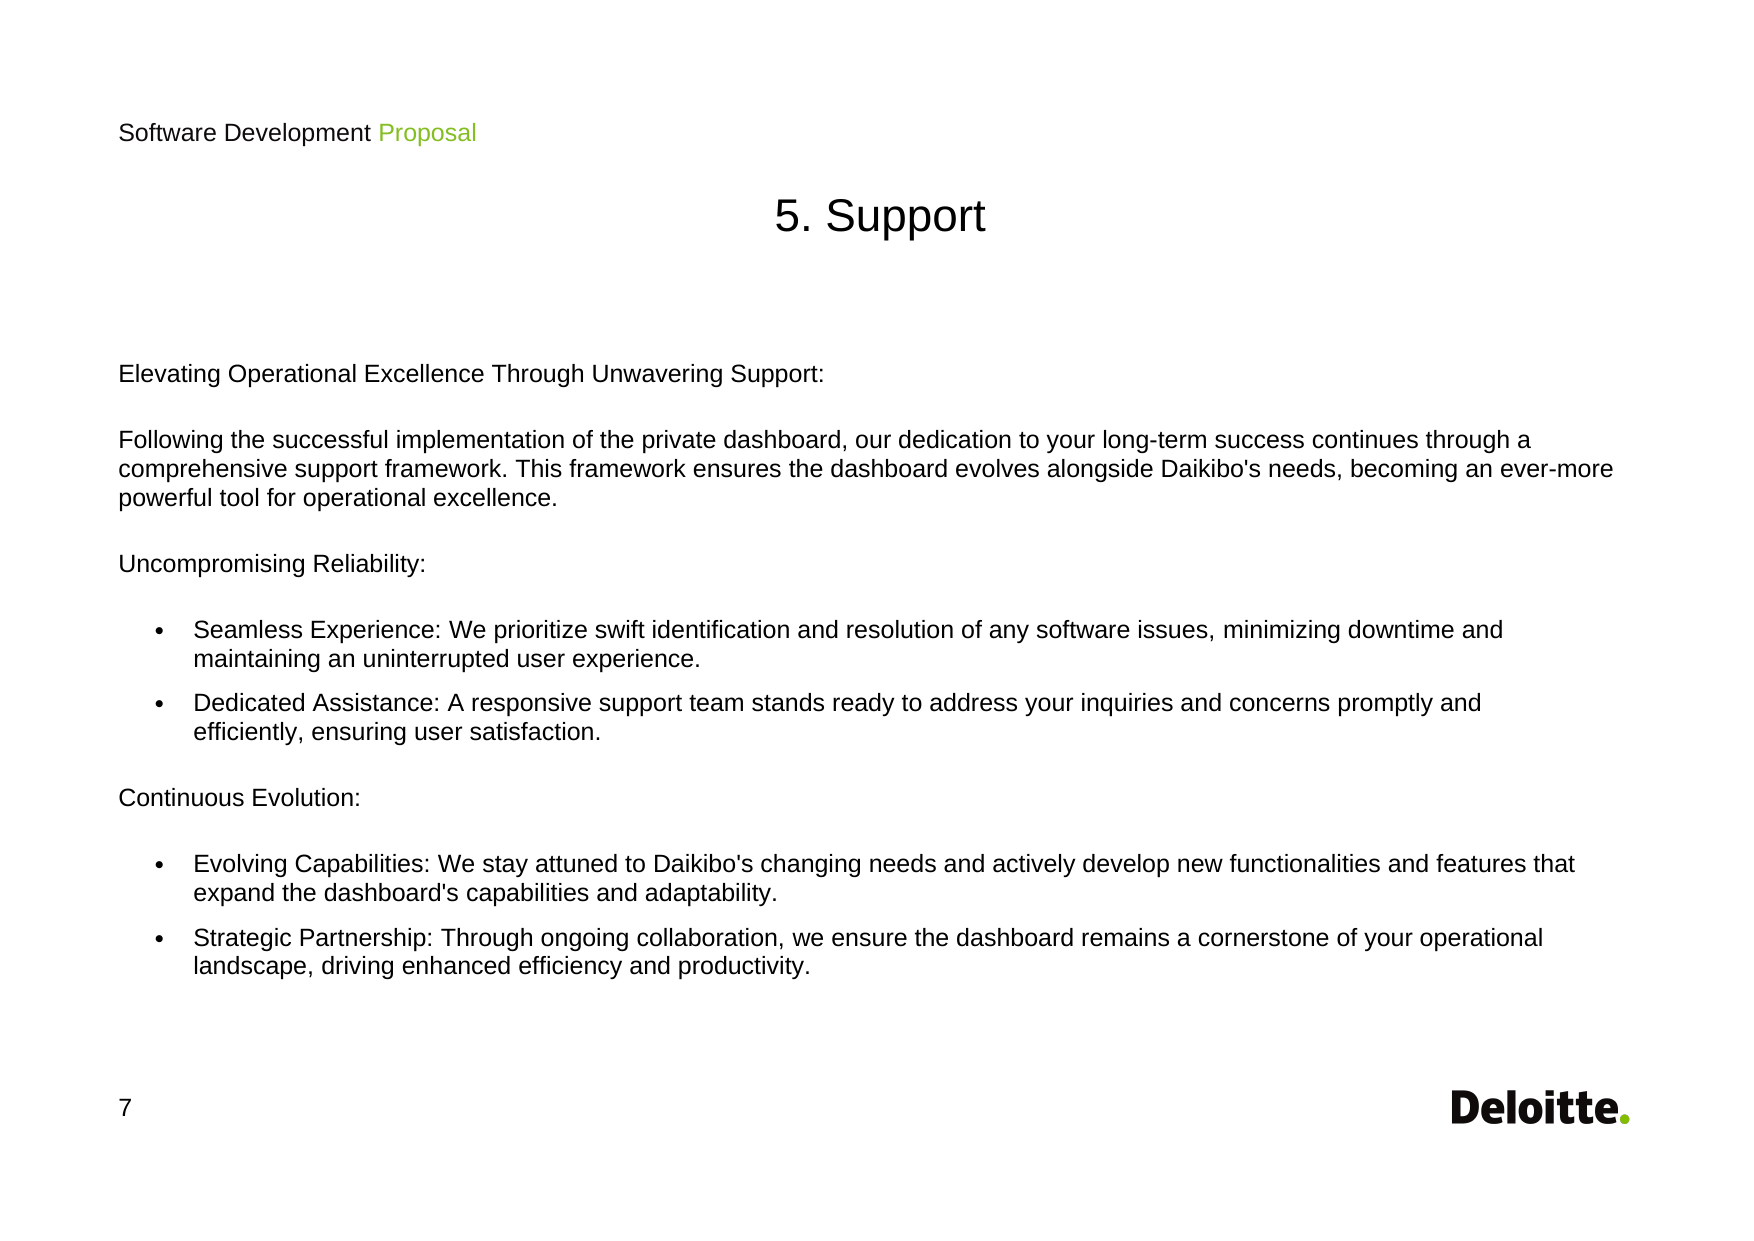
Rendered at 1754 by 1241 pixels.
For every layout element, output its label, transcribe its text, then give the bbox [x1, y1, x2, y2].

list Evolving Capabilities: We stay attuned to Daikibo's changing needs and actively develop new functionalities and features that expand the dashboard's capabilities and adaptability. [156, 849, 1636, 907]
text Continuous Evolution: [118, 783, 1636, 812]
list Dedicated Assistance: A responsive support team stands ready to address your inquiries and concerns promptly and efficiently, ensuring user satisfaction. [156, 688, 1636, 746]
text Elevating Operational Excellence Through Unwavering Support: [118, 359, 1636, 388]
picture [1448, 1084, 1633, 1130]
text Following the successful implementation of the private dashboard, our dedication to your long-term success continues through a comprehensive support framework. This framework ensures the dashboard evolves alongside Daikibo's needs, becoming an ever-more powerful tool for operational excellence. [118, 425, 1636, 511]
text Uncompromising Reliability: [118, 549, 1636, 578]
list Strategic Partnership: Through ongoing collaboration, we ensure the dashboard remains a cornerstone of your operational landscape, driving enhanced efficiency and productivity. [156, 923, 1636, 980]
text 5. Support [124, 188, 1636, 241]
list Seamless Experience: We prioritize swift identification and resolution of any software issues, minimizing downtime and maintaining an uninterrupted user experience. [156, 615, 1636, 673]
